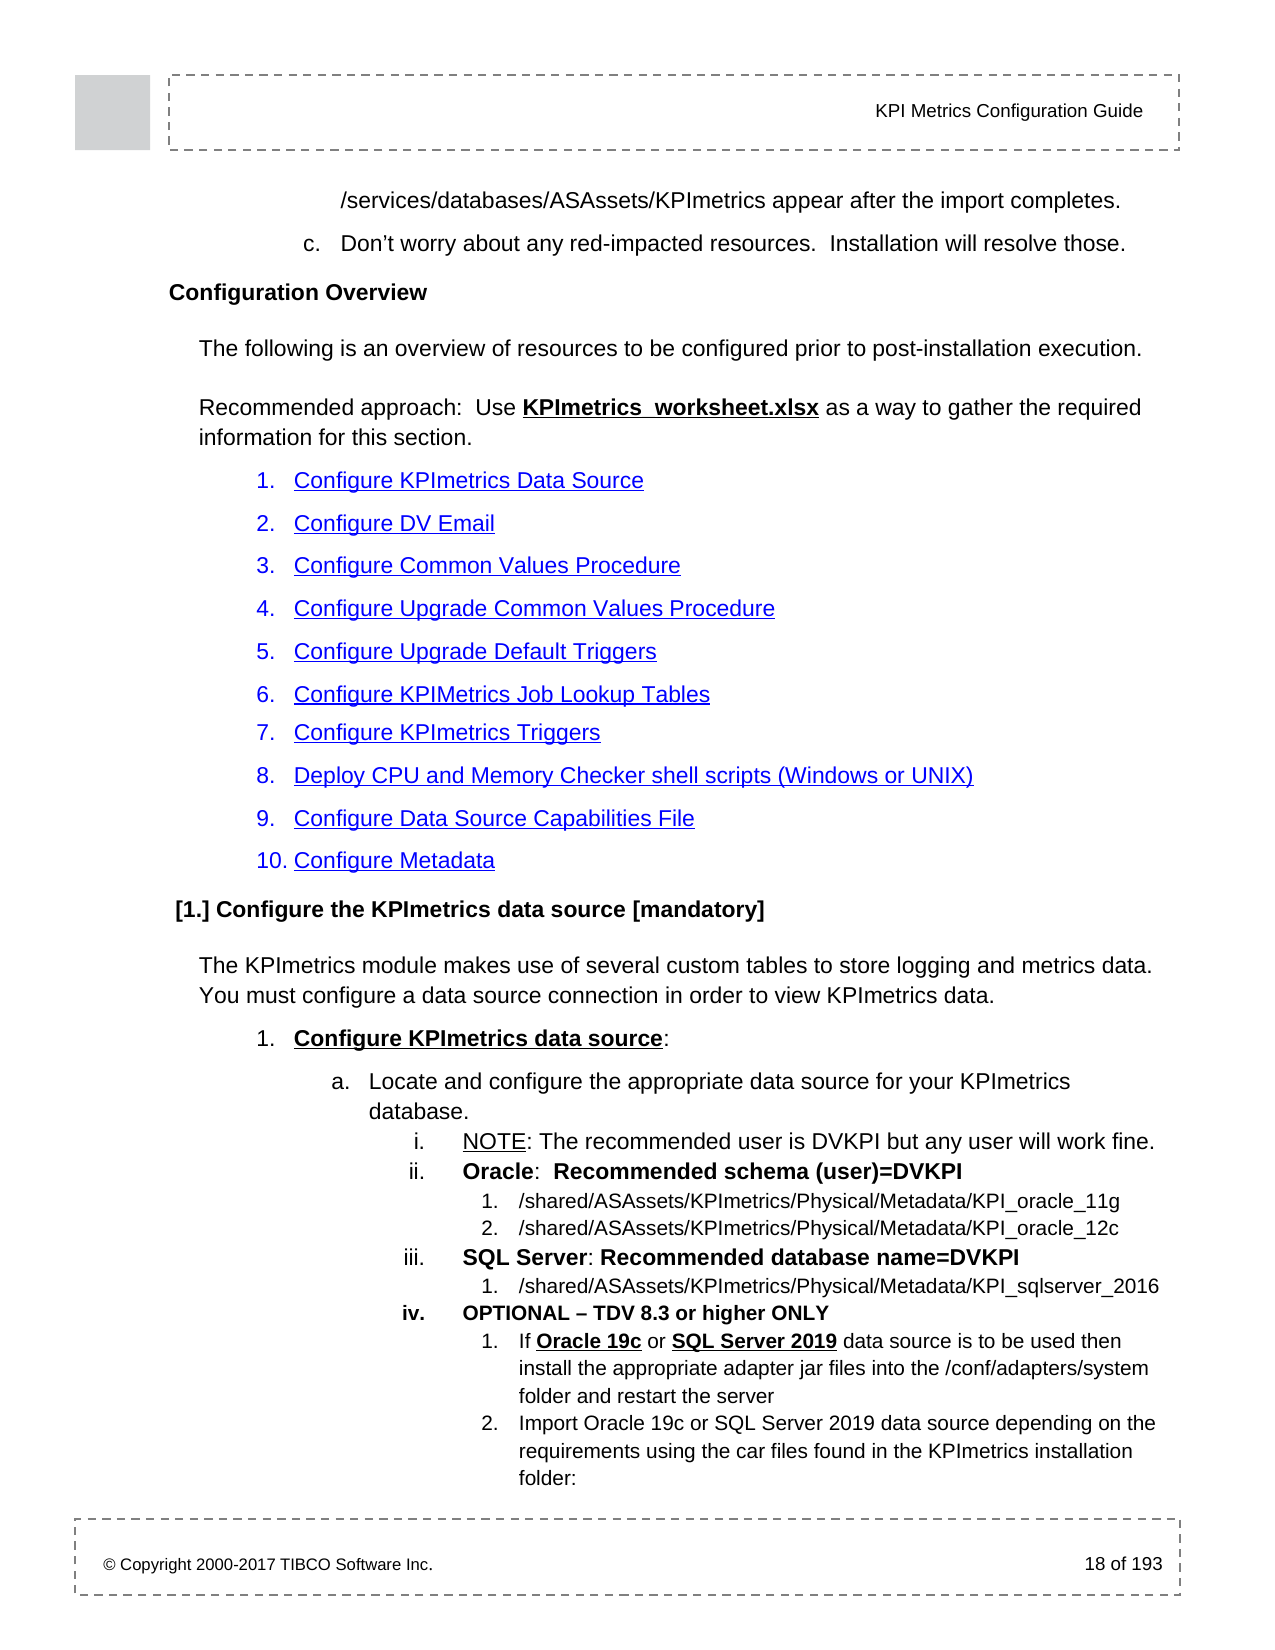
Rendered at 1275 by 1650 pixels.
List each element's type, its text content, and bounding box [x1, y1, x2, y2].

list Configure DV Email [256, 510, 1162, 536]
list Configure Data Source Capabilities File [256, 805, 1162, 831]
subtitle [1.] Configure the KPImetrics data source [mandatory] [169, 896, 1162, 923]
list Configure Common Values Procedure [256, 552, 1162, 579]
text The KPImetrics module makes use of several custom tables to store logging and metrics data. You must configure a data source connection in order to view KPImetrics data. [199, 952, 1162, 1008]
list NOTE: The recommended user is DVKPI but any user will work fine. [425, 1128, 1162, 1154]
list If Oracle 19c or SQL Server 2019 data source is to be used then install the appropriate adapter jar files into the /conf/adapters/system folder and restart the server [481, 1329, 1162, 1408]
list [303, 187, 1162, 214]
list Locate and configure the appropriate data source for your KPImetrics database. [331, 1068, 1162, 1124]
list Configure Upgrade Default Triggers [256, 638, 1162, 664]
list /shared/ASAssets/KPImetrics/Physical/Metadata/KPI_oracle_12c [481, 1216, 1162, 1240]
list OPTIONAL – TDV 8.3 or higher ONLY [425, 1301, 1162, 1325]
list Configure KPIMetrics Job Lookup Tables [256, 681, 1162, 707]
list Import Oracle 19c or SQL Server 2019 data source depending on the requirements using the car files found in the KPImetrics installation folder: [481, 1411, 1162, 1490]
text Recommended approach: Use KPImetrics_worksheet.xlsx as a way to gather the required information for this section. [199, 394, 1162, 451]
list Configure KPImetrics Triggers [256, 719, 1162, 746]
text The following is an overview of resources to be configured prior to post-installation execution. [199, 335, 1162, 361]
list Configure Upgrade Common Values Procedure [256, 595, 1162, 621]
list /shared/ASAssets/KPImetrics/Physical/Metadata/KPI_sqlserver_2016 [481, 1274, 1162, 1298]
list Configure KPImetrics Data Source [256, 467, 1162, 493]
list Configure KPImetrics data source: [256, 1025, 1162, 1051]
list Deploy CPU and Memory Checker shell scripts (Windows or UNIX) [256, 762, 1162, 788]
list /shared/ASAssets/KPImetrics/Physical/Metadata/KPI_oracle_11g [481, 1188, 1162, 1212]
list Don’t worry about any red-impacted resources. Installation will resolve those. [303, 230, 1162, 257]
list Oracle: Recommended schema (user)=DVKPI [425, 1158, 1162, 1184]
subtitle Configuration Overview [169, 279, 1162, 306]
list Configure Metadata [256, 847, 1162, 874]
list SQL Server: Recommended database name=DVKPI [425, 1243, 1162, 1270]
